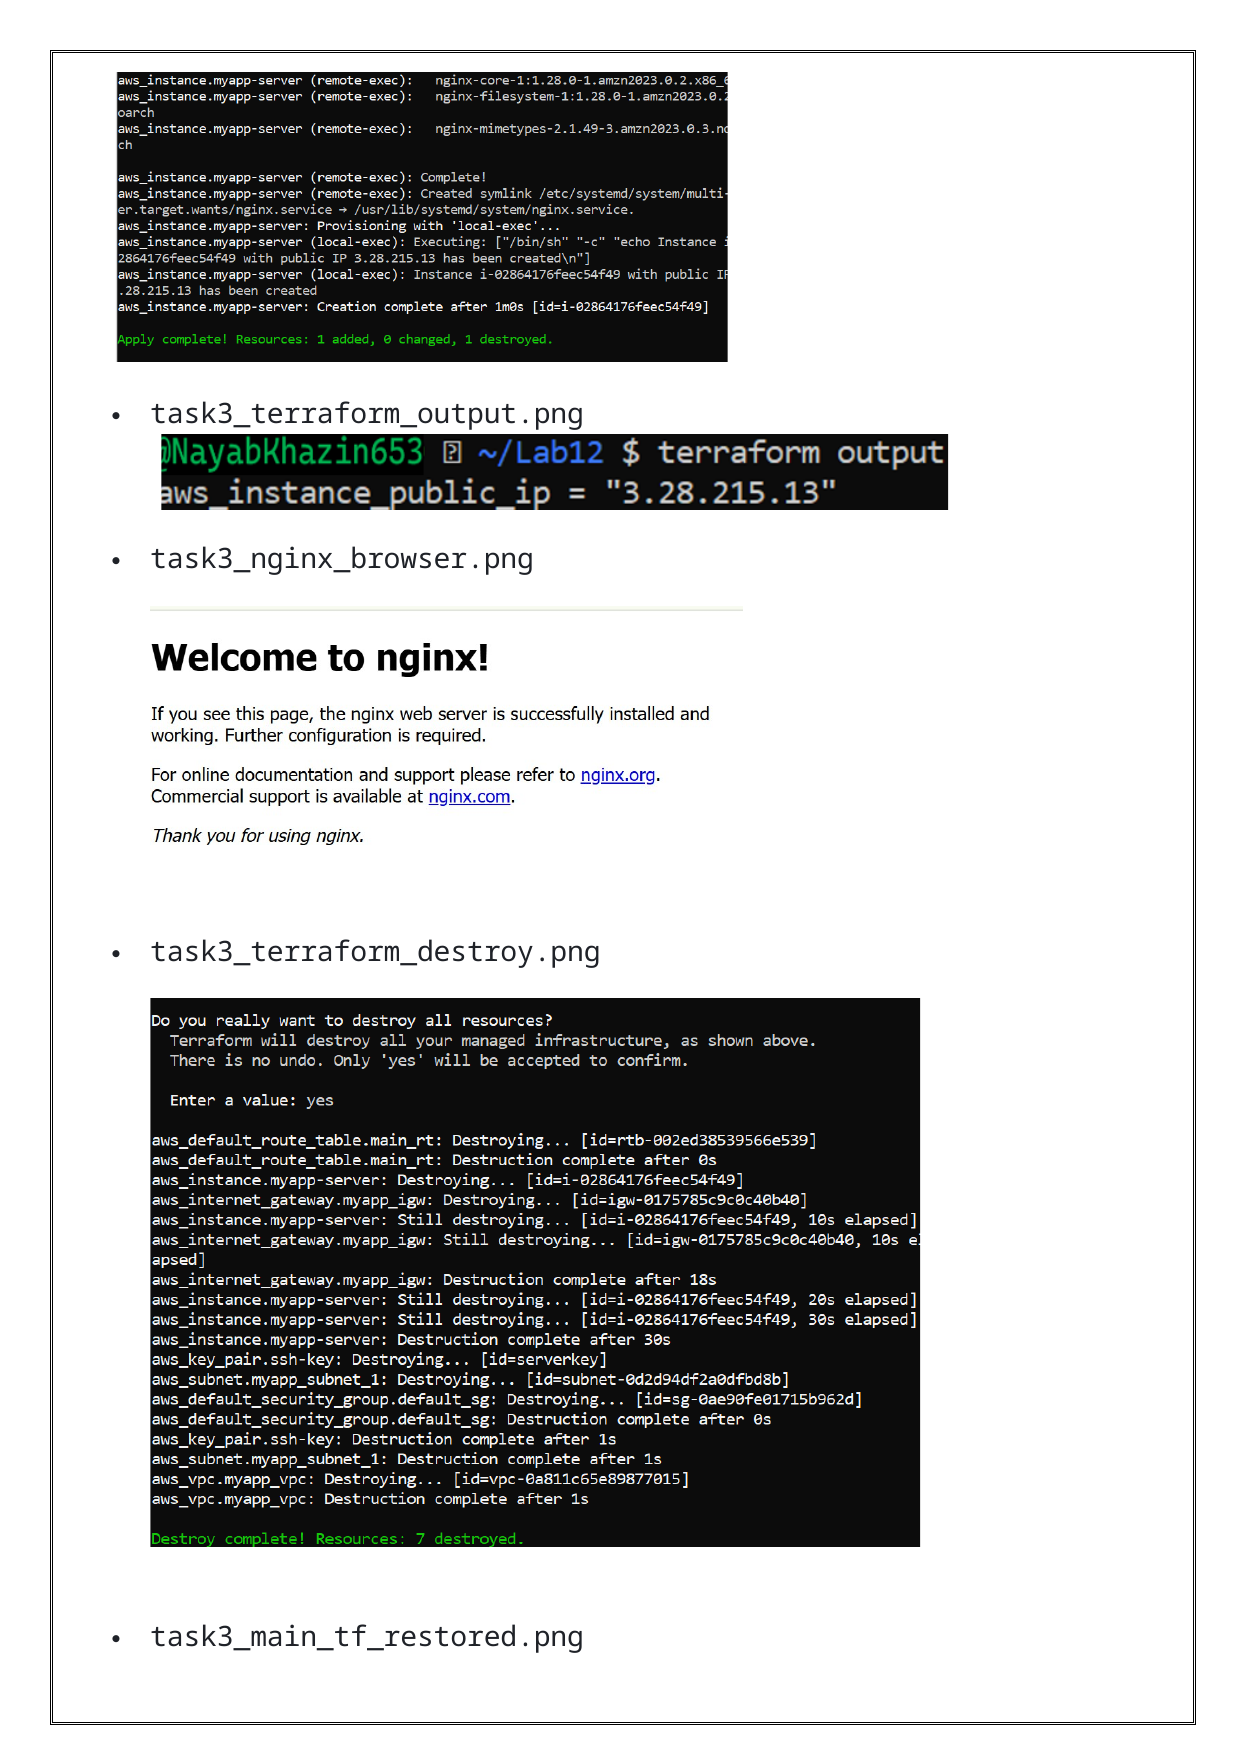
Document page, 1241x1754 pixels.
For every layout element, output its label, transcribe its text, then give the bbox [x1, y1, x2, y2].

list task3_terraform_output.png [112, 393, 1193, 432]
list task3_main_tf_restored.png [112, 1617, 1193, 1655]
picture [115, 72, 728, 362]
list task3_nginx_browser.png [112, 538, 1193, 577]
list task3_terraform_destroy.png [112, 931, 1193, 969]
picture [161, 434, 949, 510]
picture [150, 606, 743, 845]
picture [150, 998, 921, 1547]
